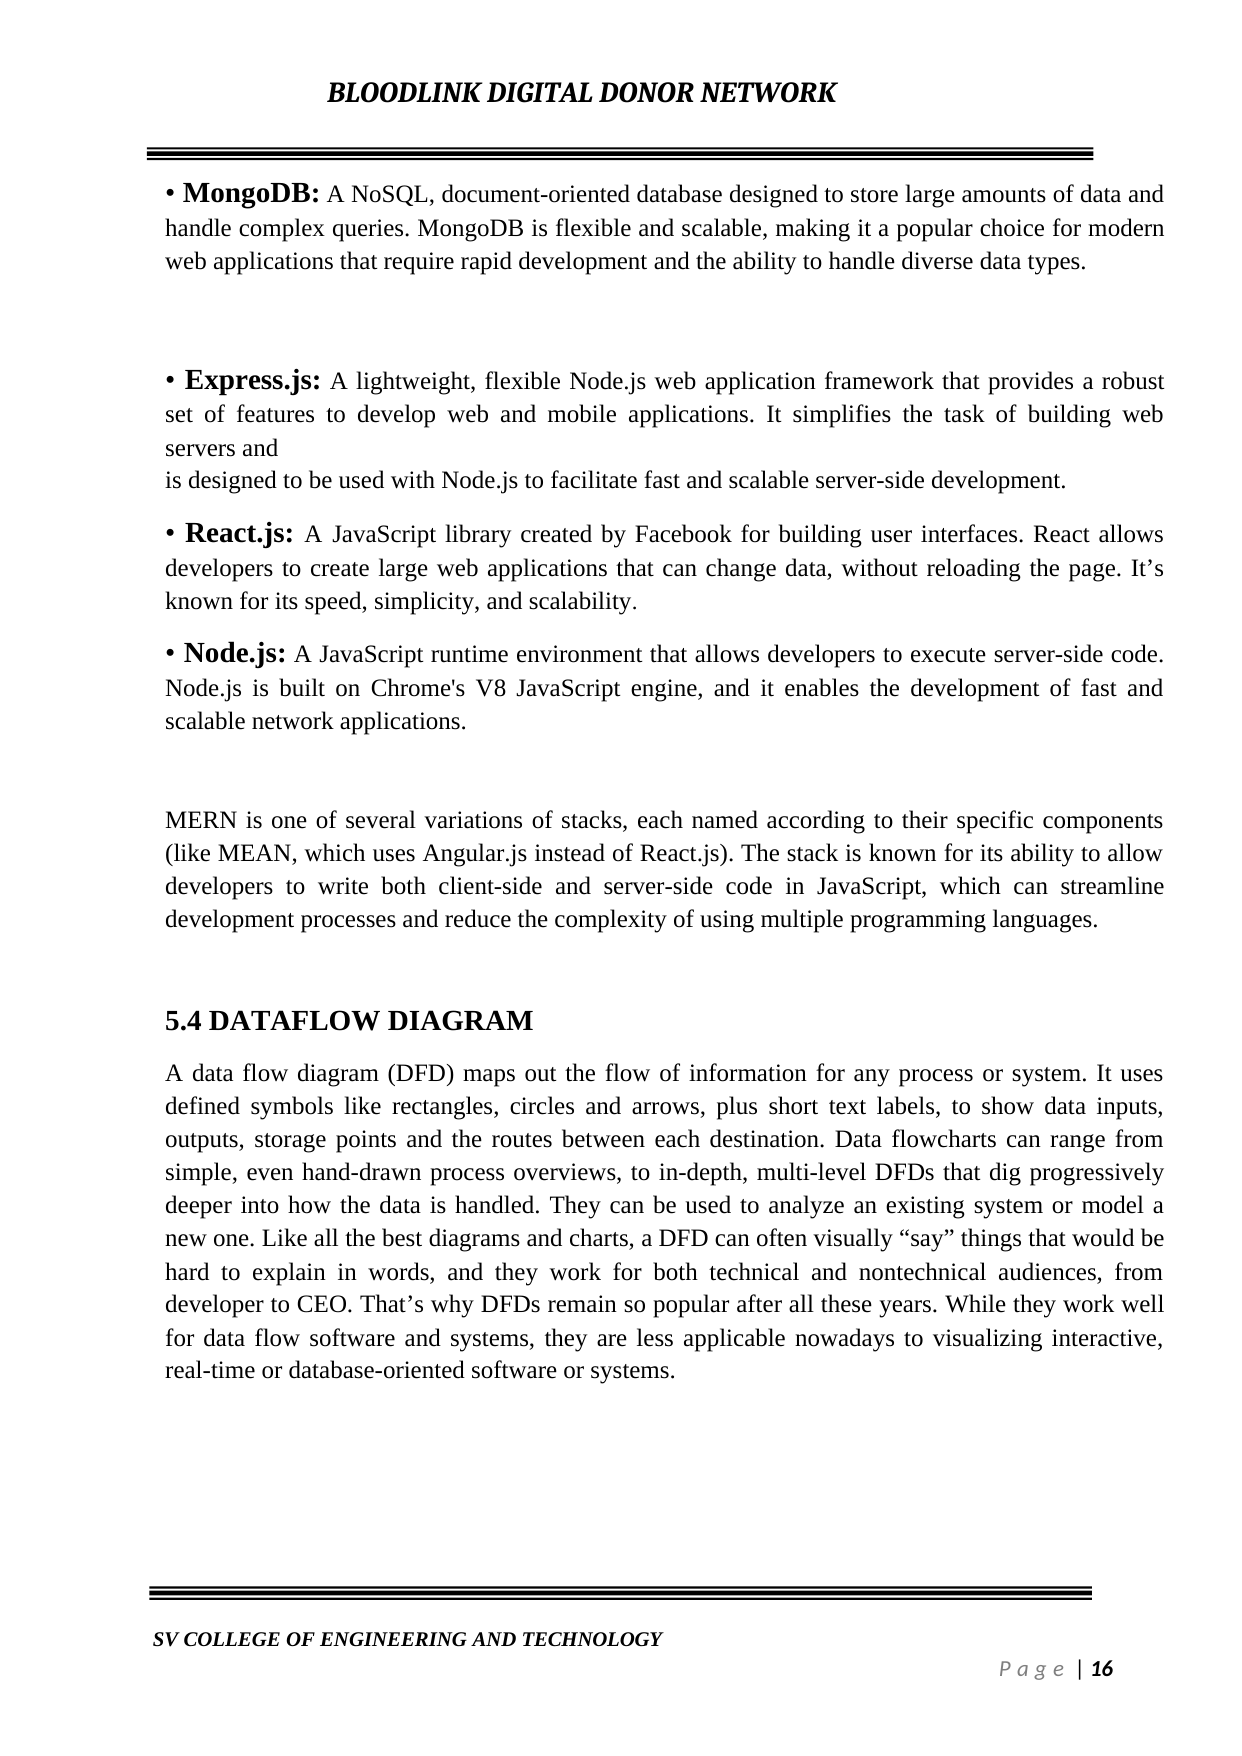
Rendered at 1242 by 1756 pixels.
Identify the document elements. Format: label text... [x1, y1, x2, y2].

text • React.js: A JavaScript library created by Facebook for building user interfaces. React allows developers to create large web applications that can change data, without reloading the page. It’s known for its speed, simplicity, and scalability. [165, 515, 1165, 615]
text • Express.js: A lightweight, flexible Node.js web application framework that provides a robust set of features to develop web and mobile applications. It simplifies the task of building web servers and [165, 362, 1165, 461]
text • Node.js: A JavaScript runtime environment that allows developers to execute server-side code. Node.js is built on Chrome's V8 JavaScript engine, and it enables the development of fast and scalable network applications. [165, 635, 1165, 735]
text A data flow diagram (DFD) maps out the flow of information for any process or system. It uses defined symbols like rectangles, circles and arrows, plus short text labels, to show data inputs, outputs, storage points and the routes between each destination. Data flowcharts can range from simple, even hand-drawn process overviews, to in-depth, multi-level DFDs that dig progressively deeper into how the data is handled. They can be used to analyze an existing system or model a new one. Like all the best diagrams and charts, a DFD can often visually “say” things that would be hard to explain in words, and they work for both technical and nontechnical audiences, from developer to CEO. That’s why DFDs remain so popular after all these years. While they work well for data flow software and systems, they are less applicable nowadays to visualizing interactive, real-time or database-oriented software or systems. [165, 1058, 1165, 1384]
text MERN is one of several variations of stacks, each named according to their specific components (like MEAN, which uses Angular.js instead of React.js). The stack is known for its ability to allow developers to write both client-side and server-side code in JavaScript, which can streamline development processes and reduce the complexity of using multiple programming languages. [165, 805, 1165, 933]
text • MongoDB: A NoSQL, document-oriented database designed to store large amounts of data and handle complex queries. MongoDB is flexible and scalable, making it a popular choice for modern web applications that require rapid development and the ability to handle diverse data types. [165, 175, 1165, 275]
text is designed to be used with Node.js to facilitate fast and scalable server-side development. [165, 466, 1165, 494]
text 5.4 DATAFLOW DIAGRAM [165, 1003, 1165, 1037]
